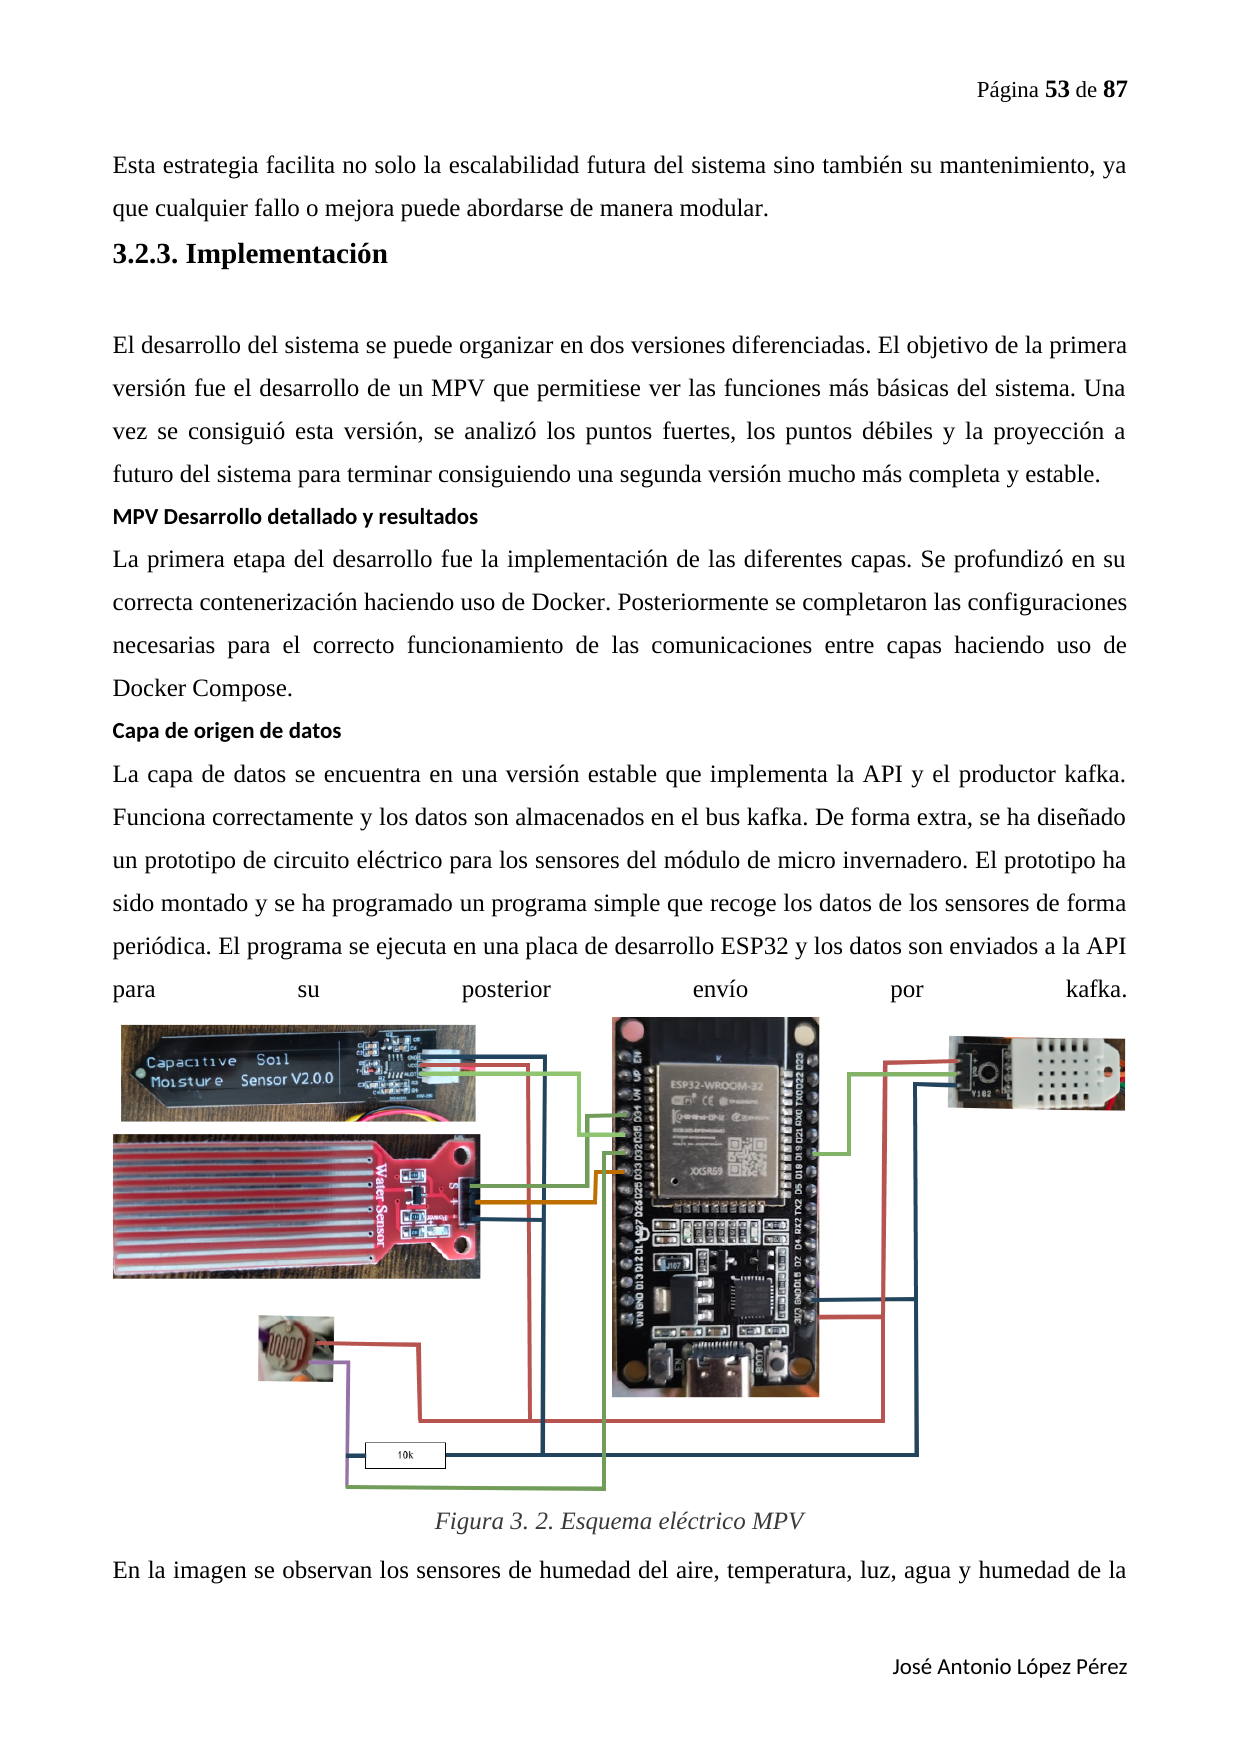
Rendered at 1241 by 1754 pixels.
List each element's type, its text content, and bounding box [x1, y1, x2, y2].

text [112, 1555, 1128, 1584]
picture [112, 1017, 1126, 1492]
text Esta estrategia facilita no solo la escalabilidad futura del sistema sino también su mantenimiento, ya que cualquier fallo o mejora puede abordarse de manera modular. [112, 150, 1128, 222]
text La primera etapa del desarrollo fue la implementación de las diferentes capas. Se profundizó en su correcta contenerización haciendo uso de Docker. Posteriormente se completaron las configuraciones necesarias para el correcto funcionamiento de las comunicaciones entre capas haciendo uso de Docker Compose. [112, 544, 1128, 702]
text Figura 3. 2. Esquema eléctrico MPV [112, 1506, 1128, 1534]
text El desarrollo del sistema se puede organizar en dos versiones diferenciadas. El objetivo de la primera versión fue el desarrollo de un MPV que permitiese ver las funciones más básicas del sistema. Una vez se consiguió esta versión, se analizó los puntos fuertes, los puntos débiles y la proyección a futuro del sistema para terminar consiguiendo una segunda versión mucho más completa y estable. [112, 330, 1128, 488]
text MPV Desarrollo detallado y resultados [112, 502, 1128, 530]
text Capa de origen de datos [112, 717, 1128, 745]
text 3.2.3. Implementación [112, 236, 1128, 270]
